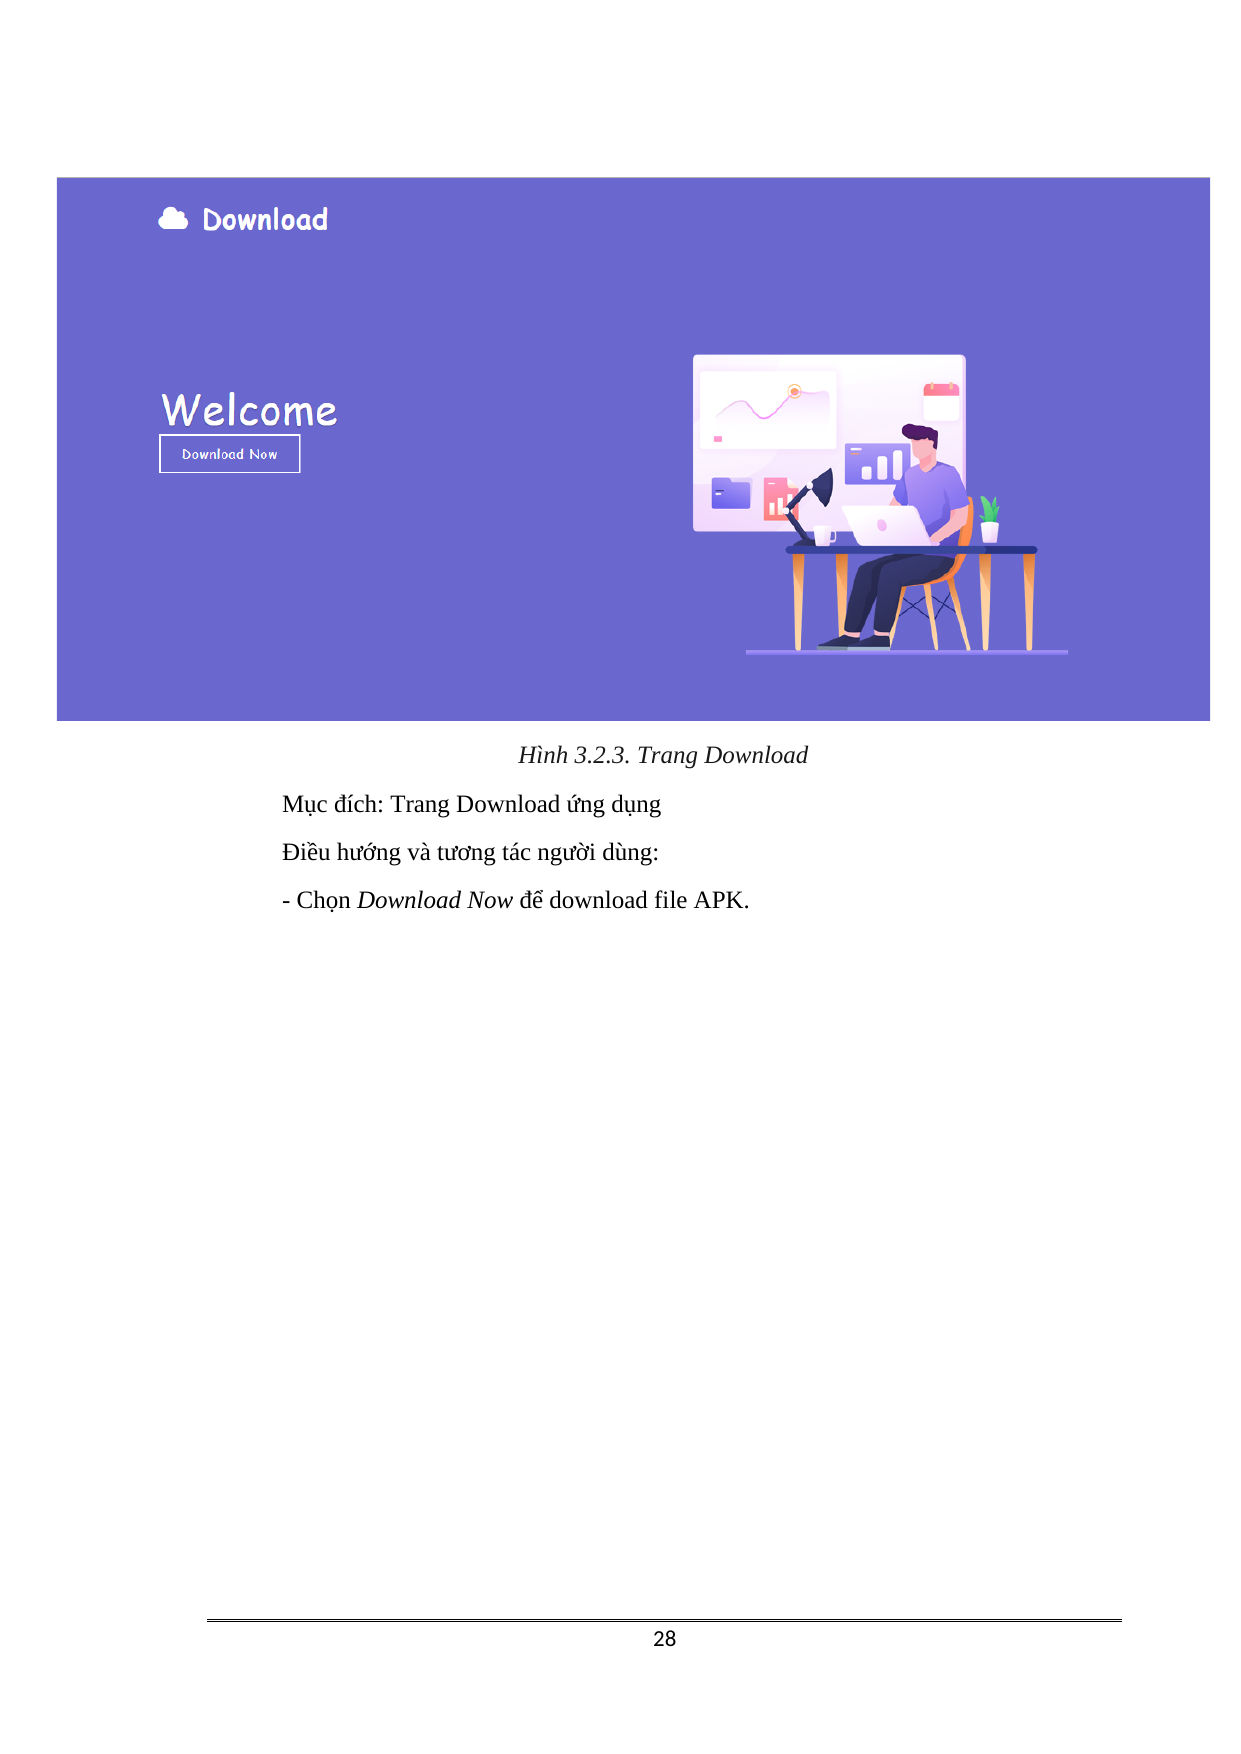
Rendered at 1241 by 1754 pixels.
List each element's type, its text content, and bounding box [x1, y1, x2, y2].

text Điều hướng và tương tác người dùng: [207, 837, 1122, 866]
picture [56, 177, 1210, 721]
text Hình 3.2.3. Trang Download [207, 740, 1122, 768]
text - Chọn Download Now để download file APK. [207, 885, 1122, 913]
text Mục đích: Trang Download ứng dụng [207, 789, 1122, 818]
